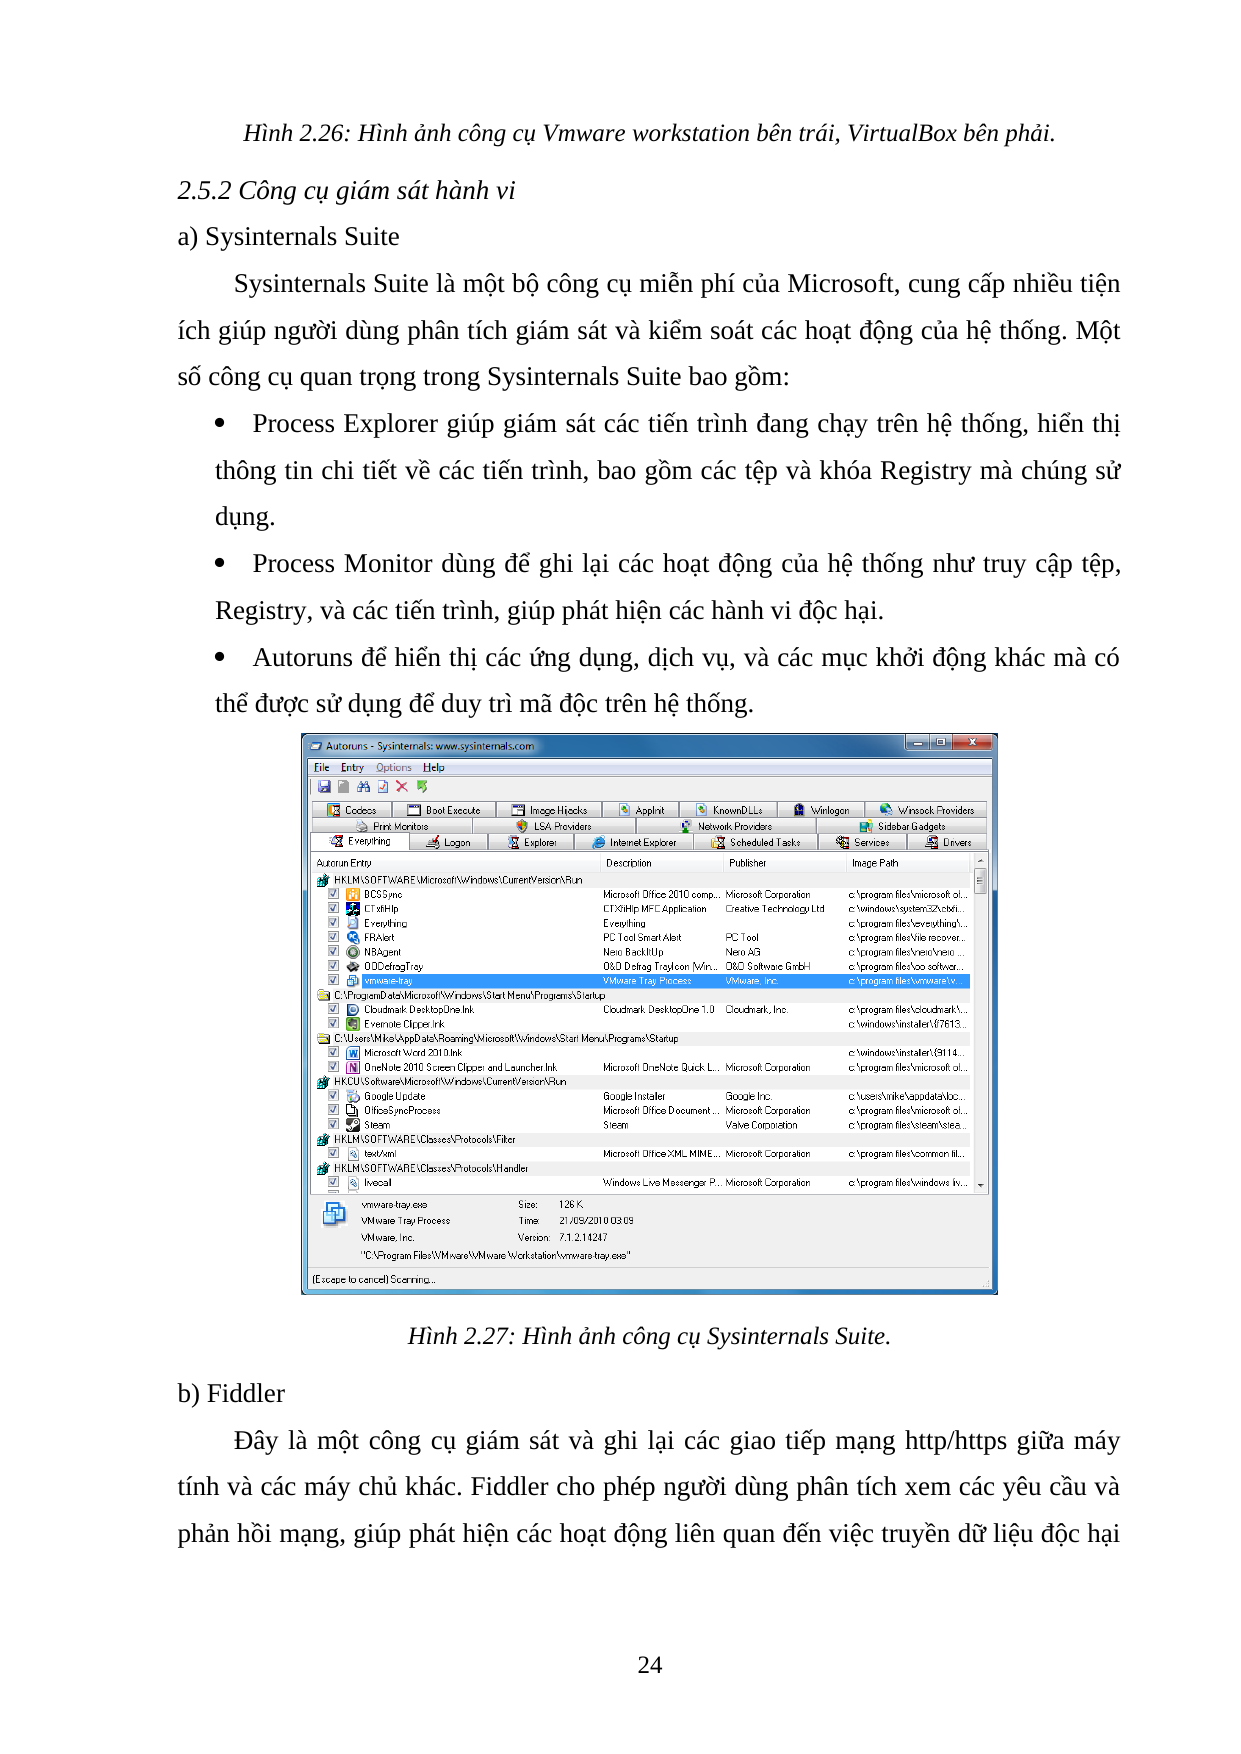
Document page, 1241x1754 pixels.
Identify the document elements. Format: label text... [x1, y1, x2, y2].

text Hình 2.27: Hình ảnh công cụ Sysinternals Suite. [177, 1321, 1122, 1350]
text 2.5.2 Công cụ giám sát hành vi [177, 174, 1122, 205]
list Process Monitor dùng để ghi lại các hoạt động của hệ thống như truy cập tệp, Registry, và các tiến trình, giúp phát hiện các hành vi độc hại. [215, 547, 1122, 625]
text Hình 2.26: Hình ảnh công cụ Vmware workstation bên trái, VirtualBox bên phải. [177, 118, 1122, 147]
text a) Sysinternals Suite [177, 220, 1122, 252]
list Autoruns để hiển thị các ứng dụng, dịch vụ, và các mục khởi động khác mà có thể được sử dụng để duy trì mã độc trên hệ thống. [215, 641, 1122, 718]
text b) Fiddler [177, 1377, 1122, 1408]
text Sysinternals Suite là một bộ công cụ miễn phí của Microsoft, cung cấp nhiều tiện ích giúp người dùng phân tích giám sát và kiểm soát các hoạt động của hệ thống. Một số công cụ quan trọng trong Sysinternals Suite bao gồm: [177, 267, 1122, 392]
list Process Explorer giúp giám sát các tiến trình đang chạy trên hệ thống, hiển thị thông tin chi tiết về các tiến trình, bao gồm các tệp và khóa Registry mà chúng sử dụng. [215, 407, 1122, 532]
picture [301, 733, 998, 1295]
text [177, 1424, 1122, 1548]
